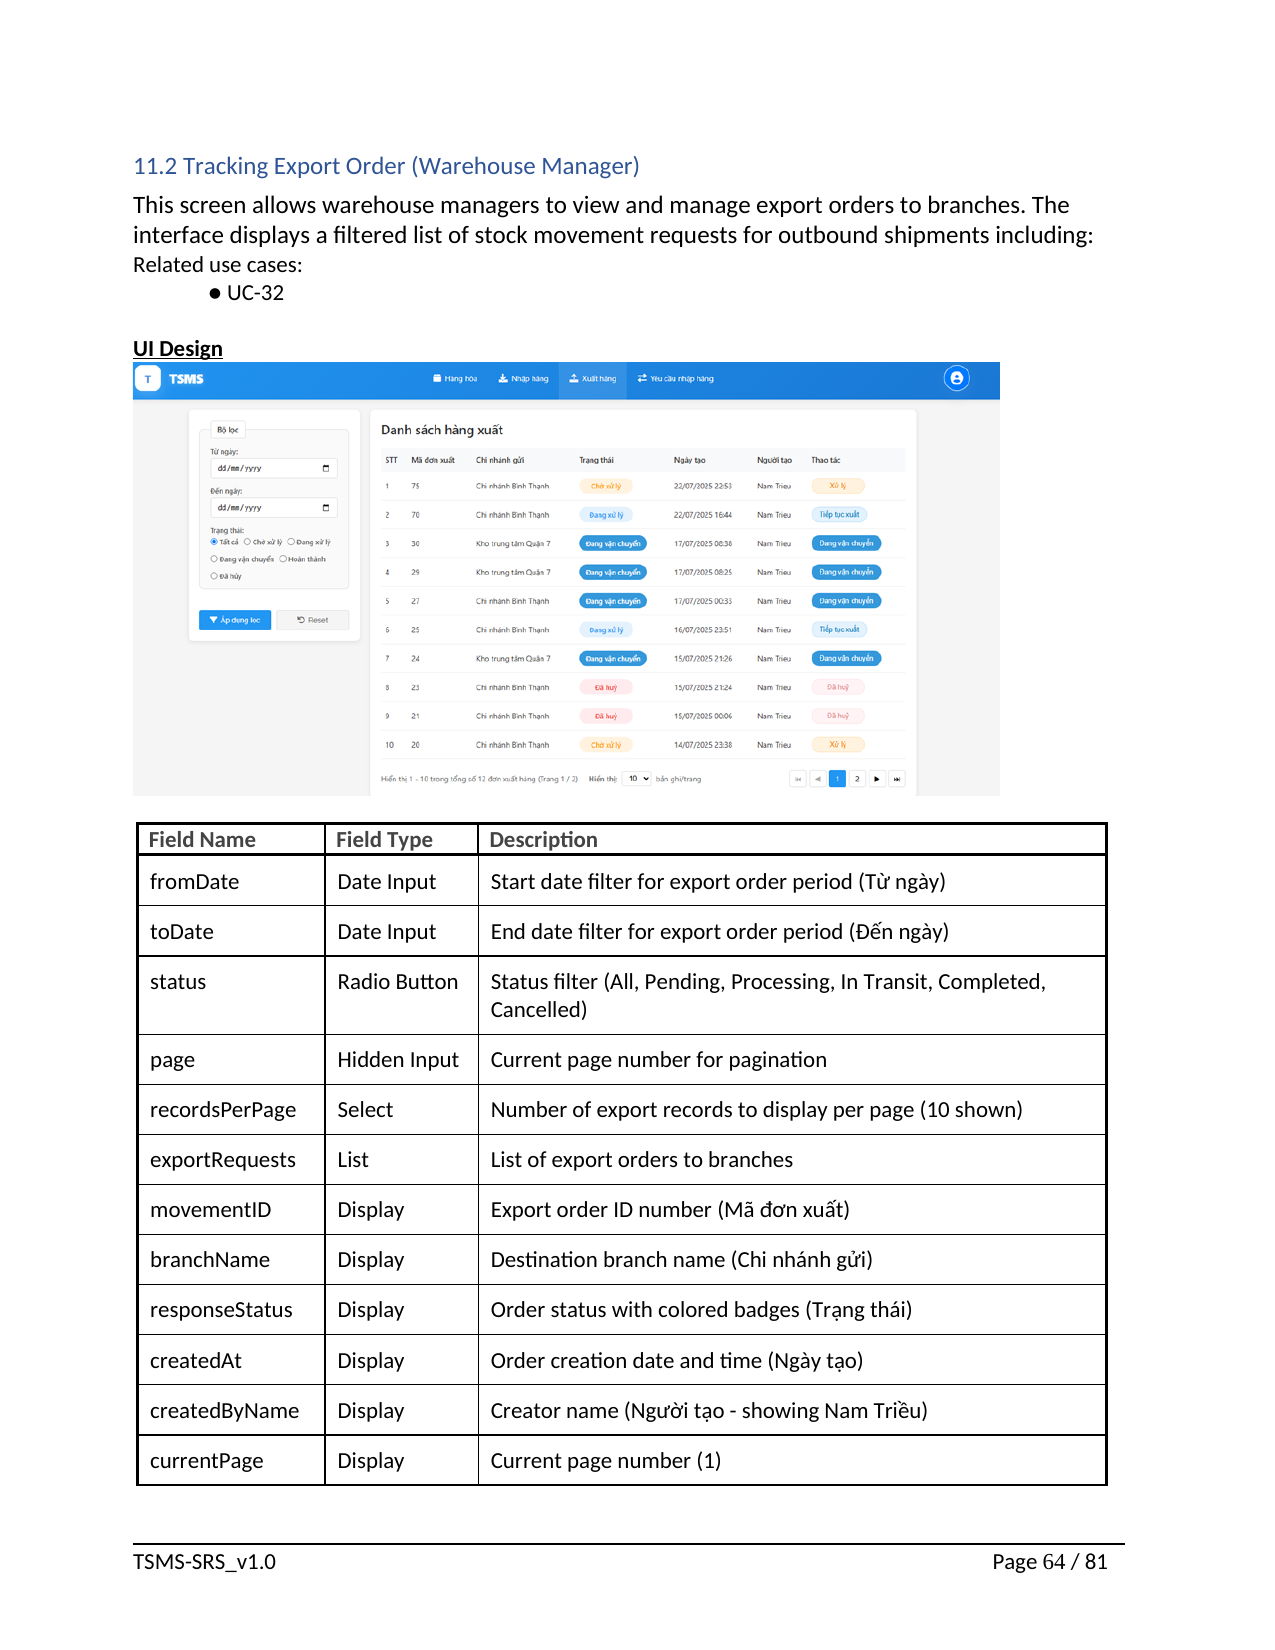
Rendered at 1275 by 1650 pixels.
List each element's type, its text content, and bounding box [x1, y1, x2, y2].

table_cell Date Input [326, 856, 478, 905]
text ● UC-32 [133, 278, 1125, 306]
table_cell responseStatus [139, 1285, 324, 1334]
subtitle This screen allows warehouse managers to view and manage export orders to branches. The interface displays a filtered list of stock movement requests for outbound shipments including: [133, 189, 1125, 250]
table_cell List [326, 1135, 478, 1184]
text Related use cases: [133, 250, 1125, 278]
table_cell Order status with colored badges (Trạng thái) [479, 1285, 1105, 1334]
table_cell End date filter for export order period (Đến ngày) [479, 906, 1105, 955]
table_cell createdByName [139, 1385, 324, 1434]
table_cell Number of export records to display per page (10 shown) [479, 1085, 1105, 1134]
table_cell Select [326, 1085, 478, 1134]
table_cell exportRequests [139, 1135, 324, 1184]
table_cell Creator name (Người tạo - showing Nam Triều) [479, 1385, 1105, 1434]
table_cell Display [326, 1385, 478, 1434]
table_cell Display [326, 1436, 478, 1484]
table_cell Display [326, 1235, 478, 1284]
table_cell status [139, 957, 324, 1033]
table_cell Current page number for pagination [479, 1035, 1105, 1083]
table_cell Display [326, 1285, 478, 1334]
table_cell Start date filter for export order period (Từ ngày) [479, 856, 1105, 905]
table_cell List of export orders to branches [479, 1135, 1105, 1184]
table_cell Display [326, 1335, 478, 1384]
table_cell toDate [139, 906, 324, 955]
table_cell page [139, 1035, 324, 1083]
table_cell Destination branch name (Chi nhánh gửi) [479, 1235, 1105, 1284]
subtitle 11.2 Tracking Export Order (Warehouse Manager) [133, 150, 1125, 181]
table_cell Current page number (1) [479, 1436, 1105, 1484]
table_cell Hidden Input [326, 1035, 478, 1083]
table_cell movementID [139, 1185, 324, 1234]
table_cell fromDate [139, 856, 324, 905]
table_cell Date Input [326, 906, 478, 955]
table_cell Export order ID number (Mã đơn xuất) [479, 1185, 1105, 1234]
table_cell currentPage [139, 1436, 324, 1484]
table_cell Status filter (All, Pending, Processing, In Transit, Completed, Cancelled) [479, 957, 1105, 1033]
table_cell createdAt [139, 1335, 324, 1384]
table_cell recordsPerPage [139, 1085, 324, 1134]
table_cell Display [326, 1185, 478, 1234]
table_cell branchName [139, 1235, 324, 1284]
picture [132, 362, 1000, 796]
table_cell Order creation date and time (Ngày tạo) [479, 1335, 1105, 1384]
table_cell Radio Button [326, 957, 478, 1033]
